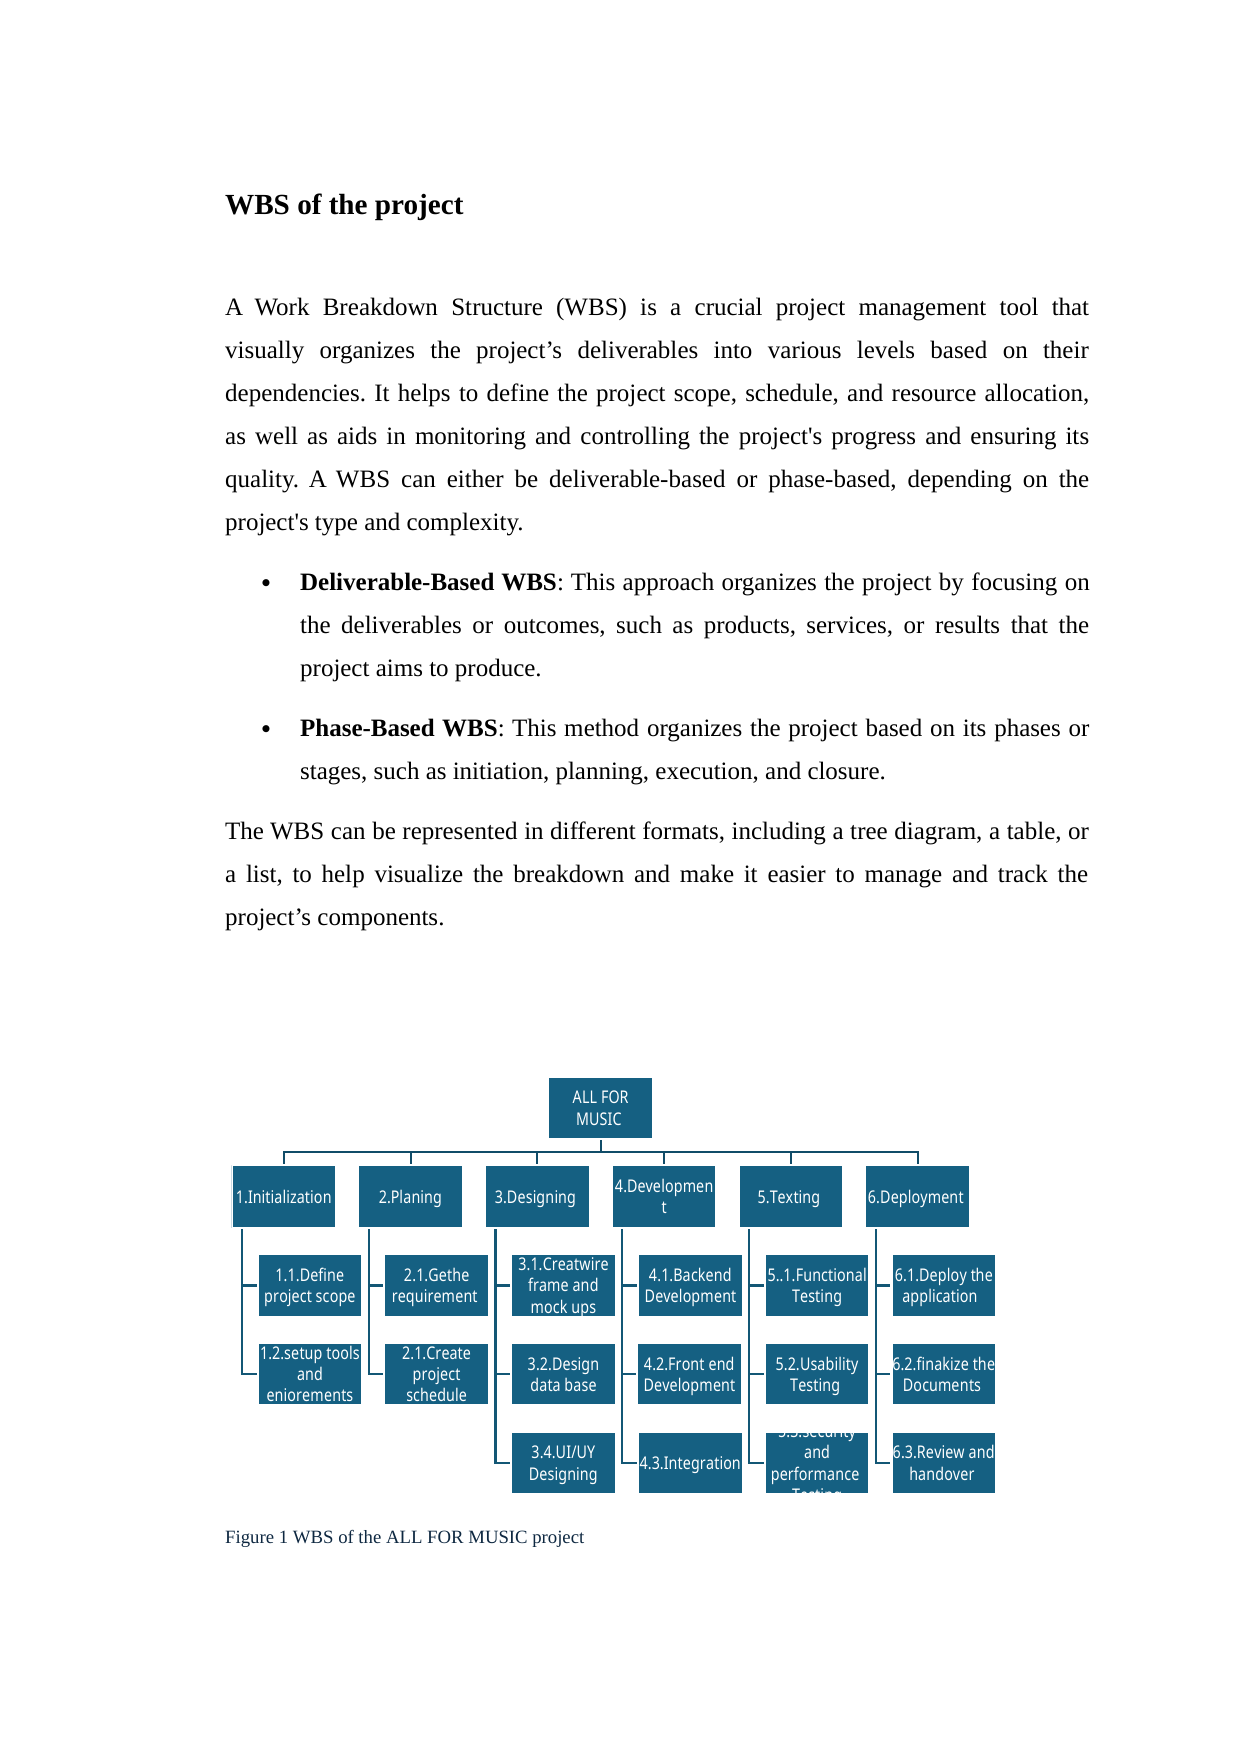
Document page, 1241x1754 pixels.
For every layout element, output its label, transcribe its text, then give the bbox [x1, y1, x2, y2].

text The WBS can be represented in different formats, including a tree diagram, a table, or a list, to help visualize the breakdown and make it easier to manage and track the project’s components. [225, 816, 1090, 931]
subtitle WBS of the project [225, 187, 1090, 221]
text Figure 1 WBS of the ALL FOR MUSIC project [225, 1526, 1090, 1548]
text A Work Breakdown Structure (WBS) is a crucial project management tool that visually organizes the project’s deliverables into various levels based on their dependencies. It helps to define the project scope, schedule, and resource allocation, as well as aids in monitoring and controlling the project's progress and ensuring its quality. A WBS can either be deliverable-based or phase-based, depending on the project's type and complexity. [225, 292, 1090, 536]
list Deliverable-Based WBS: This approach organizes the project by focusing on the deliverables or outcomes, such as products, services, or results that the project aims to produce. [262, 567, 1090, 682]
list Phase-Based WBS: This method organizes the project based on its phases or stages, such as initiation, planning, execution, and closure. [262, 713, 1090, 785]
